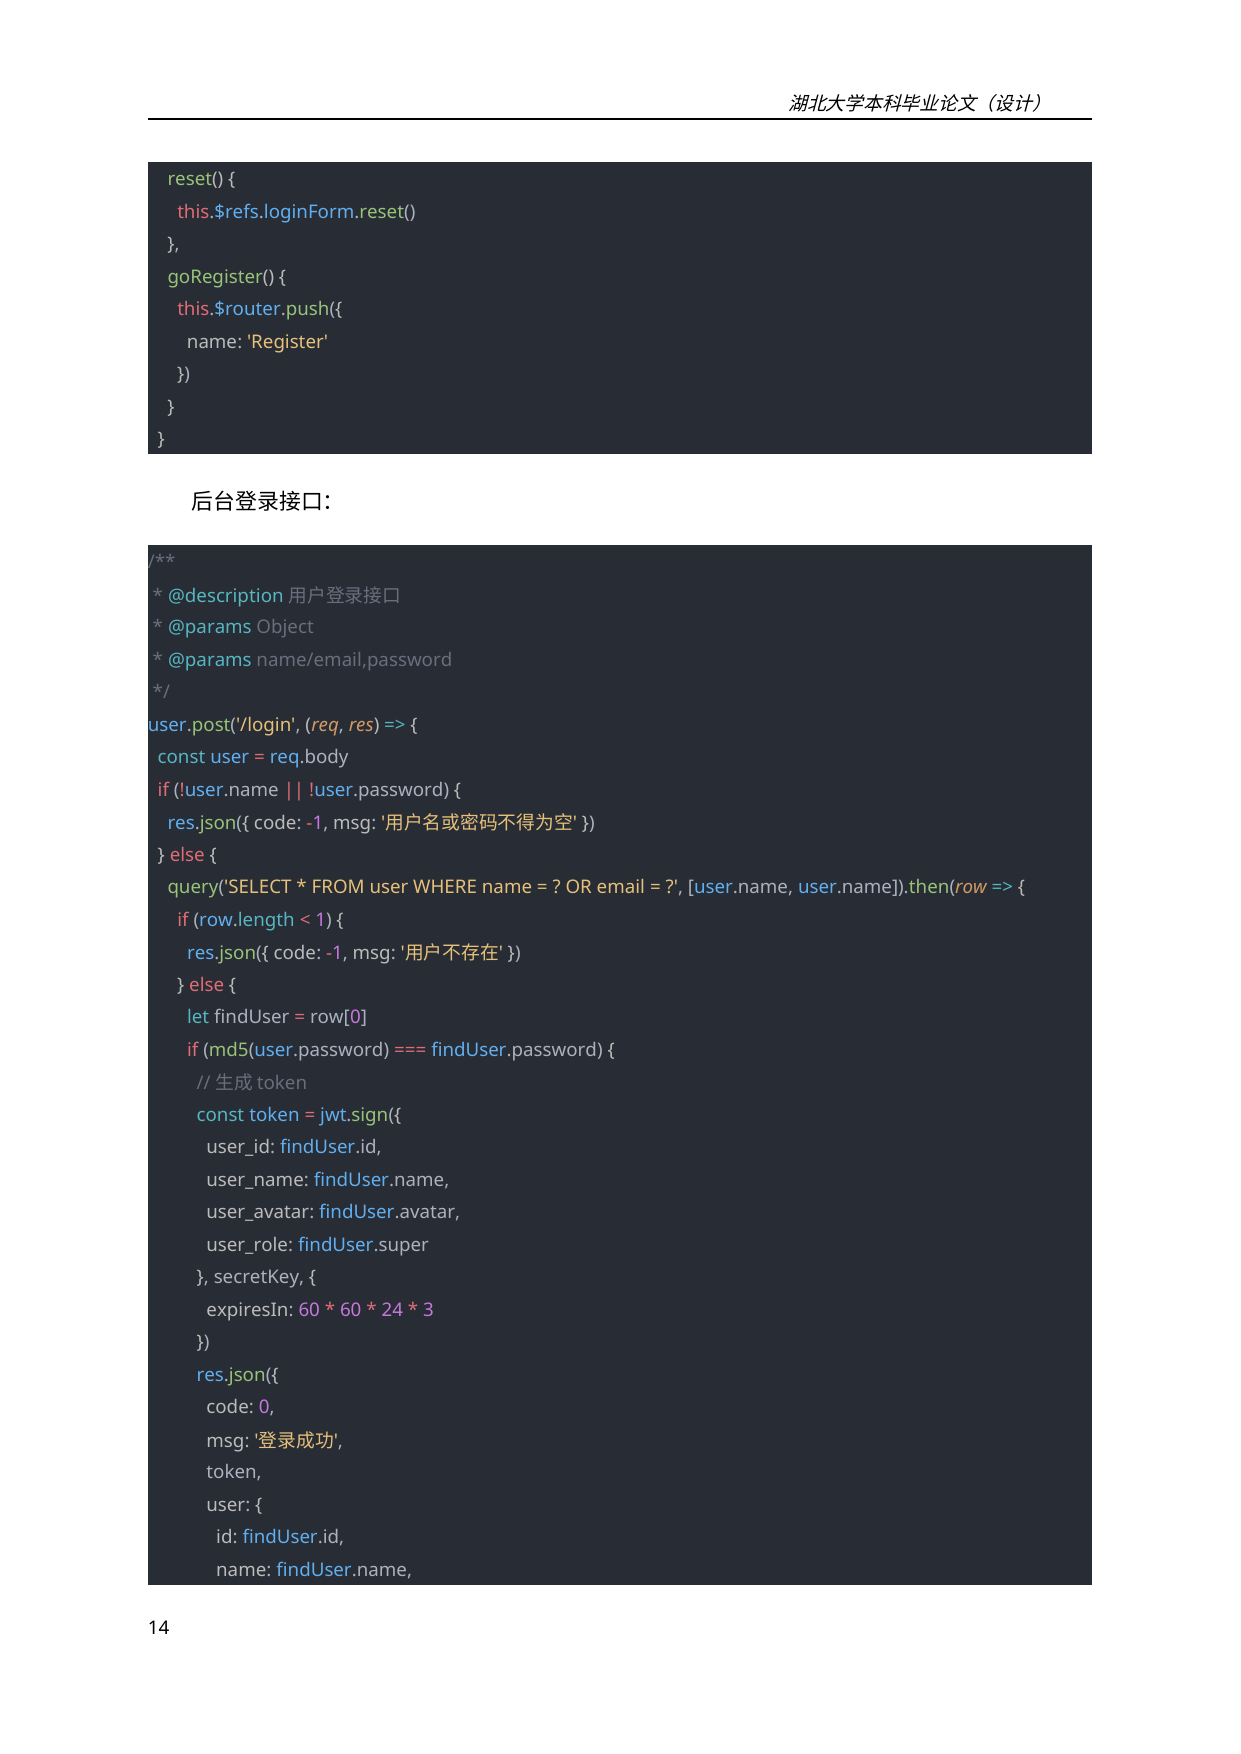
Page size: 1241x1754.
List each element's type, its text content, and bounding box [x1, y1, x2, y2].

text token, [148, 1455, 1092, 1488]
text res.json({ [148, 1358, 1092, 1390]
text goRegister() { [148, 259, 1092, 292]
text user_id: findUser.id, [148, 1130, 1092, 1163]
text user_name: findUser.name, [148, 1163, 1092, 1195]
text let findUser = row[0] [148, 1000, 1092, 1033]
text }) [148, 1325, 1092, 1358]
text user_avatar: findUser.avatar, [148, 1195, 1092, 1228]
text this.$router.push({ [148, 292, 1092, 324]
text } [148, 422, 1092, 454]
text } [148, 389, 1092, 422]
text name: findUser.name, [148, 1553, 1092, 1585]
text user.post('/login', (req, res) => { [148, 708, 1092, 740]
text msg: '登录成功', [148, 1423, 1092, 1455]
text expiresIn: 60 * 60 * 24 * 3 [148, 1293, 1092, 1325]
text res.json({ code: -1, msg: '用户名或密码不得为空' }) [148, 805, 1092, 838]
text * @params name/email,password [148, 643, 1092, 675]
text id: findUser.id, [148, 1520, 1092, 1553]
text name: 'Register' [148, 324, 1092, 357]
text /** [148, 545, 1092, 578]
text }, secretKey, { [148, 1260, 1092, 1293]
text }) [148, 357, 1092, 389]
text code: 0, [148, 1390, 1092, 1423]
text * @description 用户登录接口 [148, 578, 1092, 610]
text query('SELECT * FROM user WHERE name = ? OR email = ?', [user.name, user.name]).then(row => { [148, 870, 1092, 903]
text if (md5(user.password) === findUser.password) { [148, 1033, 1092, 1065]
text if (!user.name || !user.password) { [148, 773, 1092, 805]
text res.json({ code: -1, msg: '用户不存在' }) [148, 935, 1092, 968]
text if (row.length < 1) { [148, 903, 1092, 935]
text */ [148, 675, 1092, 708]
text this.$refs.loginForm.reset() [148, 194, 1092, 227]
text user_role: findUser.super [148, 1228, 1092, 1260]
text } else { [148, 968, 1092, 1000]
text * @params Object [148, 610, 1092, 643]
text }, [148, 227, 1092, 259]
text reset() { [148, 162, 1092, 194]
text user: { [148, 1488, 1092, 1520]
text // 生成token [148, 1065, 1092, 1098]
text const token = jwt.sign({ [148, 1098, 1092, 1130]
text const user = req.body [148, 740, 1092, 773]
text } else { [148, 838, 1092, 870]
text 后台登录接口： [148, 484, 1092, 516]
